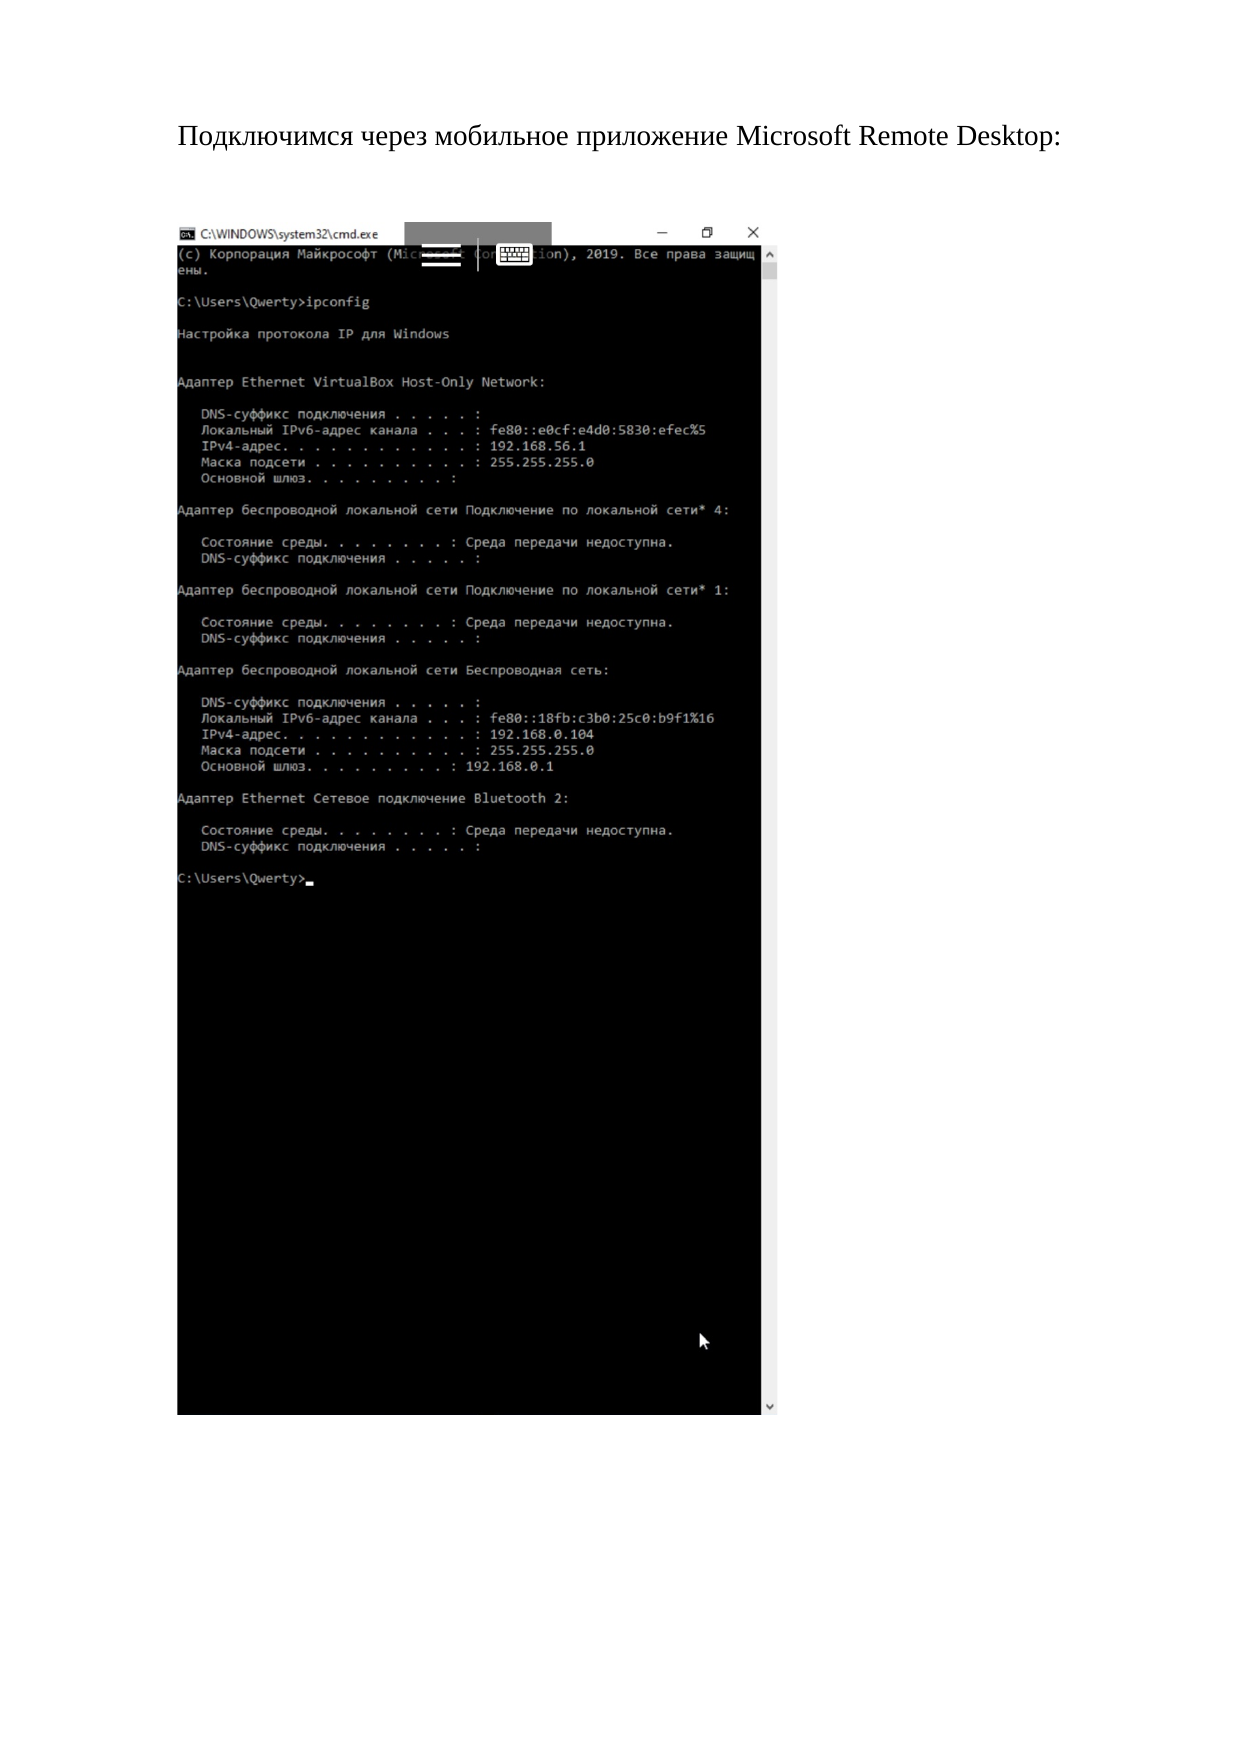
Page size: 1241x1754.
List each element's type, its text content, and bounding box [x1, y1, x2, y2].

text Подключимся через мобильное приложение Microsoft Remote Desktop: [177, 118, 1152, 152]
picture [177, 222, 778, 1415]
